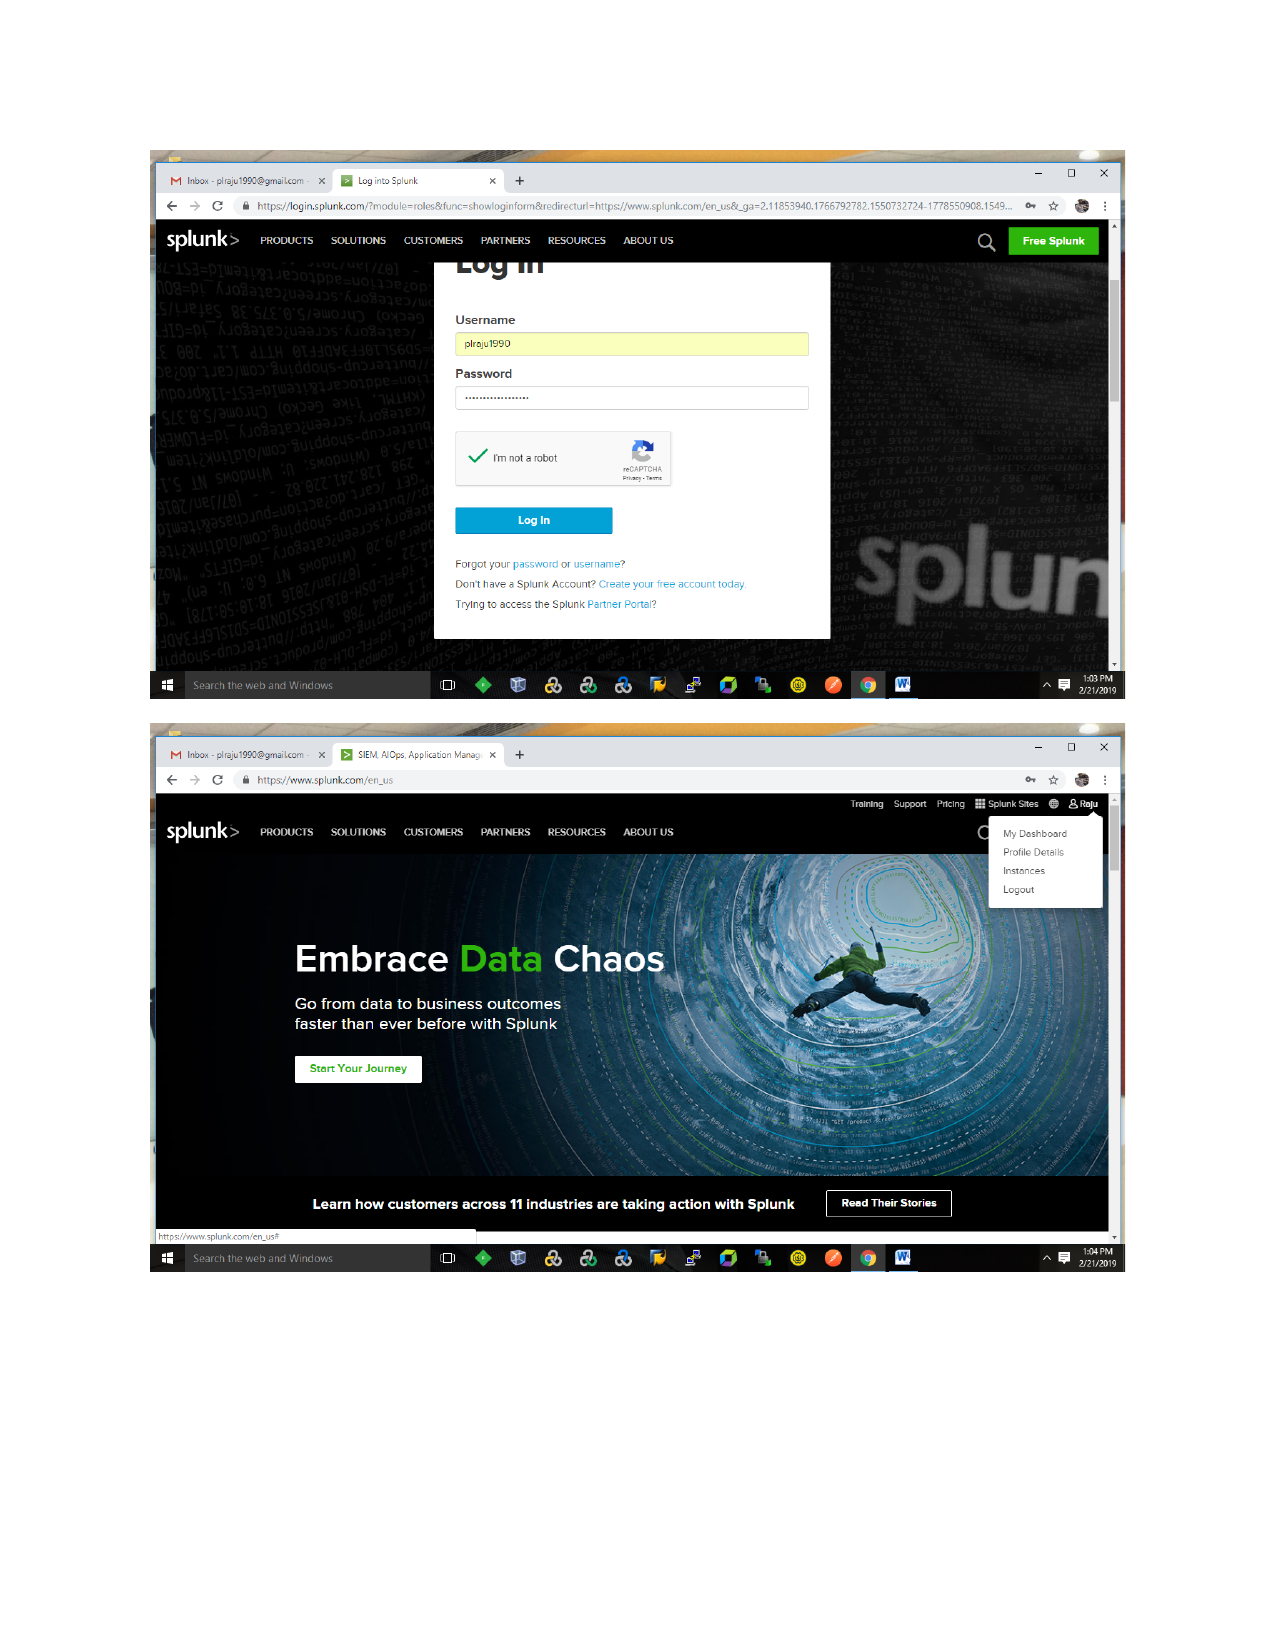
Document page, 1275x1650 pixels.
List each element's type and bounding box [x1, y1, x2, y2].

picture [150, 723, 1125, 1272]
picture [150, 150, 1125, 699]
